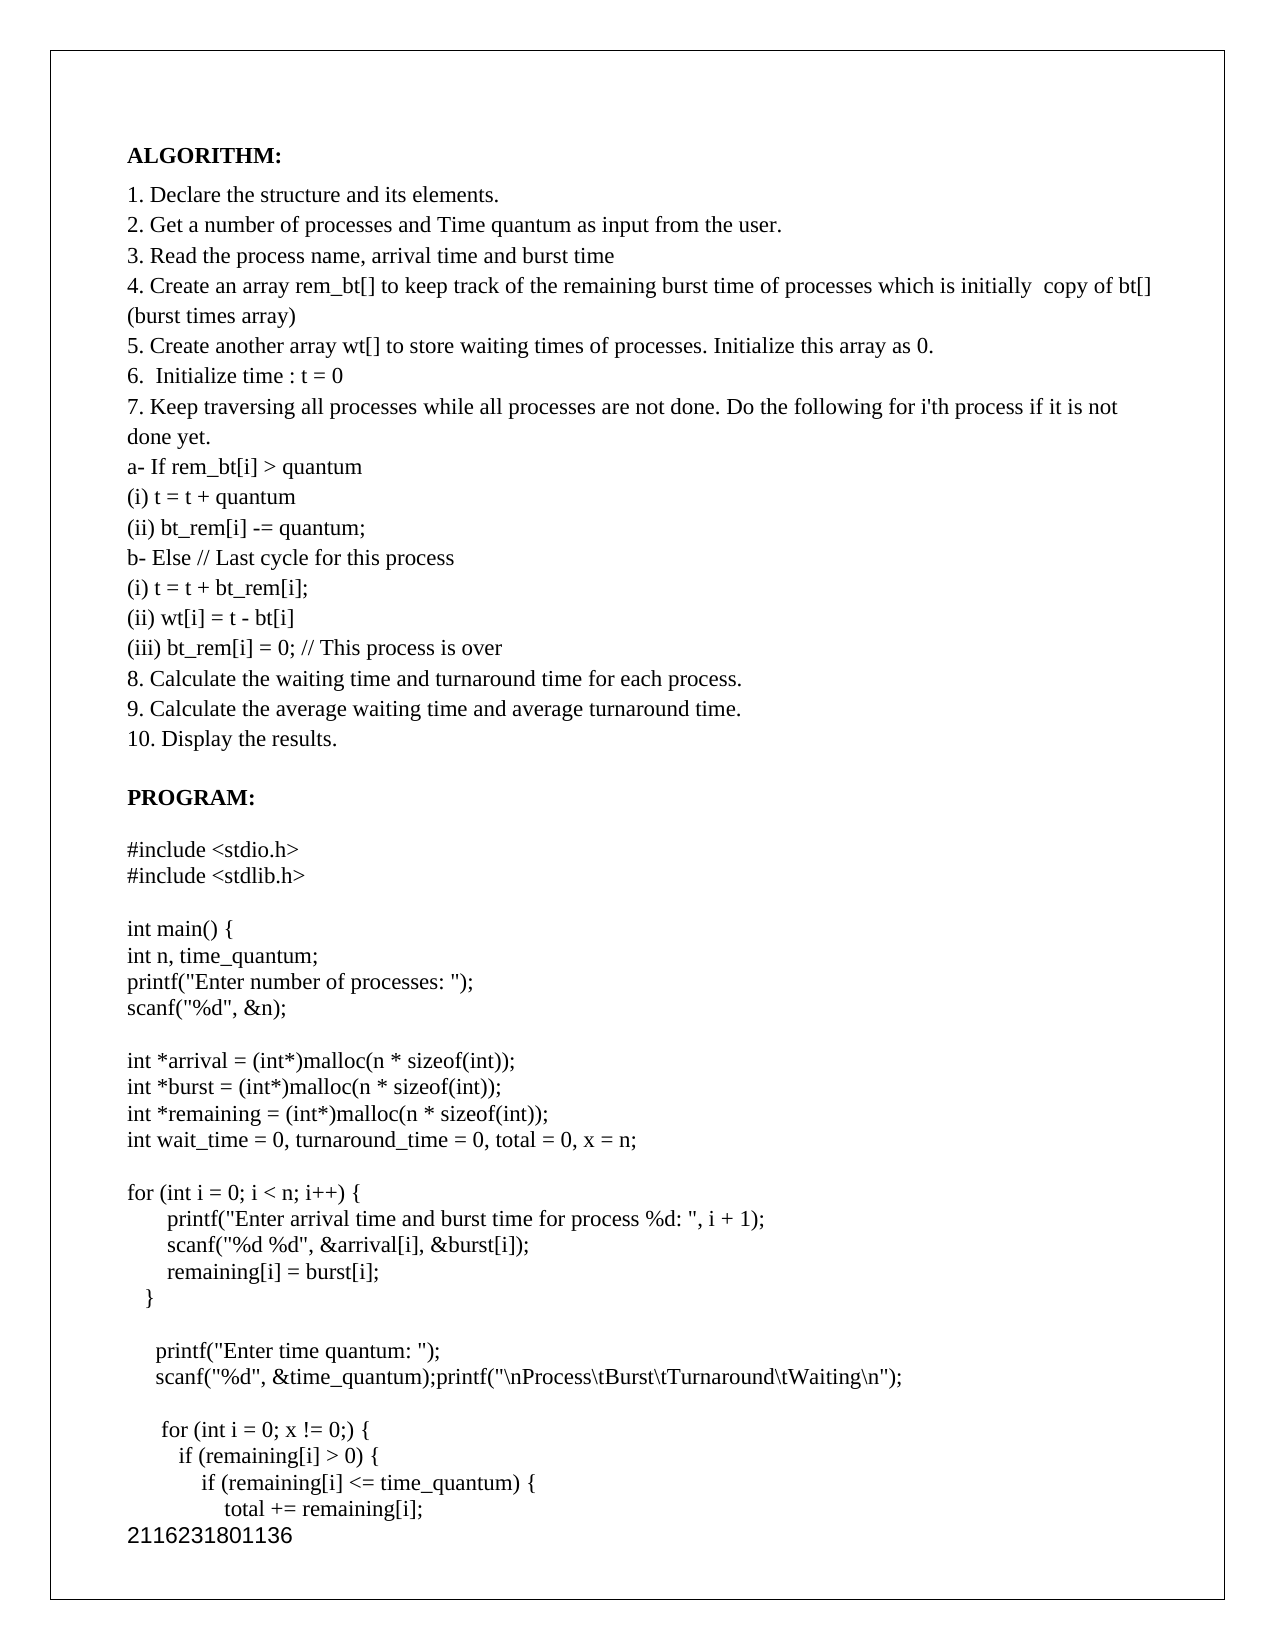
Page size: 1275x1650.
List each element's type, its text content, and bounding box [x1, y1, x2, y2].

text #include <stdio.h> [127, 836, 1154, 863]
text for (int i = 0; i < n; i++) { [127, 1179, 1154, 1205]
text } [127, 1284, 1154, 1311]
text printf("Enter number of processes: "); [127, 968, 1154, 994]
text int wait_time = 0, turnaround_time = 0, total = 0, x = n; [127, 1126, 1154, 1152]
text 2. Get a number of processes and Time quantum as input from the user. [127, 211, 1154, 238]
text int main() { [127, 915, 1154, 942]
text 7. Keep traversing all processes while all processes are not done. Do the following for i'th process if it is not done yet. [127, 393, 1154, 449]
text printf("Enter time quantum: "); [127, 1337, 1154, 1363]
text PROGRAM: [127, 783, 1154, 810]
text scanf("%d", &n); [127, 994, 1154, 1021]
text if (remaining[i] > 0) { [127, 1442, 1154, 1469]
text (ii) wt[i] = t - bt[i] [127, 604, 1154, 631]
text 8. Calculate the waiting time and turnaround time for each process. [127, 664, 1154, 691]
text int *remaining = (int*)malloc(n * sizeof(int)); [127, 1100, 1154, 1126]
text total += remaining[i]; [127, 1495, 1154, 1521]
text 3. Read the process name, arrival time and burst time [127, 242, 1154, 268]
text scanf("%d", &time_quantum);printf("\nProcess\tBurst\tTurnaround\tWaiting\n"); [127, 1363, 1154, 1390]
text printf("Enter arrival time and burst time for process %d: ", i + 1); [127, 1205, 1154, 1232]
text int *arrival = (int*)malloc(n * sizeof(int)); [127, 1047, 1154, 1073]
text ALGORITHM: [127, 142, 1154, 168]
text a- If rem_bt[i] > quantum [127, 453, 1154, 479]
text 5. Create another array wt[] to store waiting times of processes. Initialize this array as 0. [127, 332, 1154, 359]
text 6. Initialize time : t = 0 [127, 362, 1154, 389]
text 4. Create an array rem_bt[] to keep track of the remaining burst time of processes which is initially copy of bt[] (burst times array) [127, 272, 1154, 328]
text int *burst = (int*)malloc(n * sizeof(int)); [127, 1073, 1154, 1100]
text scanf("%d %d", &arrival[i], &burst[i]); [127, 1232, 1154, 1258]
text 9. Calculate the average waiting time and average turnaround time. [127, 695, 1154, 721]
text 10. Display the results. [127, 725, 1154, 751]
text for (int i = 0; x != 0;) { [127, 1416, 1154, 1442]
text (i) t = t + bt_rem[i]; [127, 574, 1154, 600]
text (iii) bt_rem[i] = 0; // This process is over [127, 634, 1154, 661]
text (i) t = t + quantum [127, 483, 1154, 510]
text 1. Declare the structure and its elements. [127, 181, 1154, 208]
text remaining[i] = burst[i]; [127, 1258, 1154, 1284]
text #include <stdlib.h> [127, 863, 1154, 889]
text b- Else // Last cycle for this process [127, 544, 1154, 570]
text (ii) bt_rem[i] -= quantum; [127, 513, 1154, 540]
text if (remaining[i] <= time_quantum) { [127, 1469, 1154, 1495]
text int n, time_quantum; [127, 942, 1154, 968]
